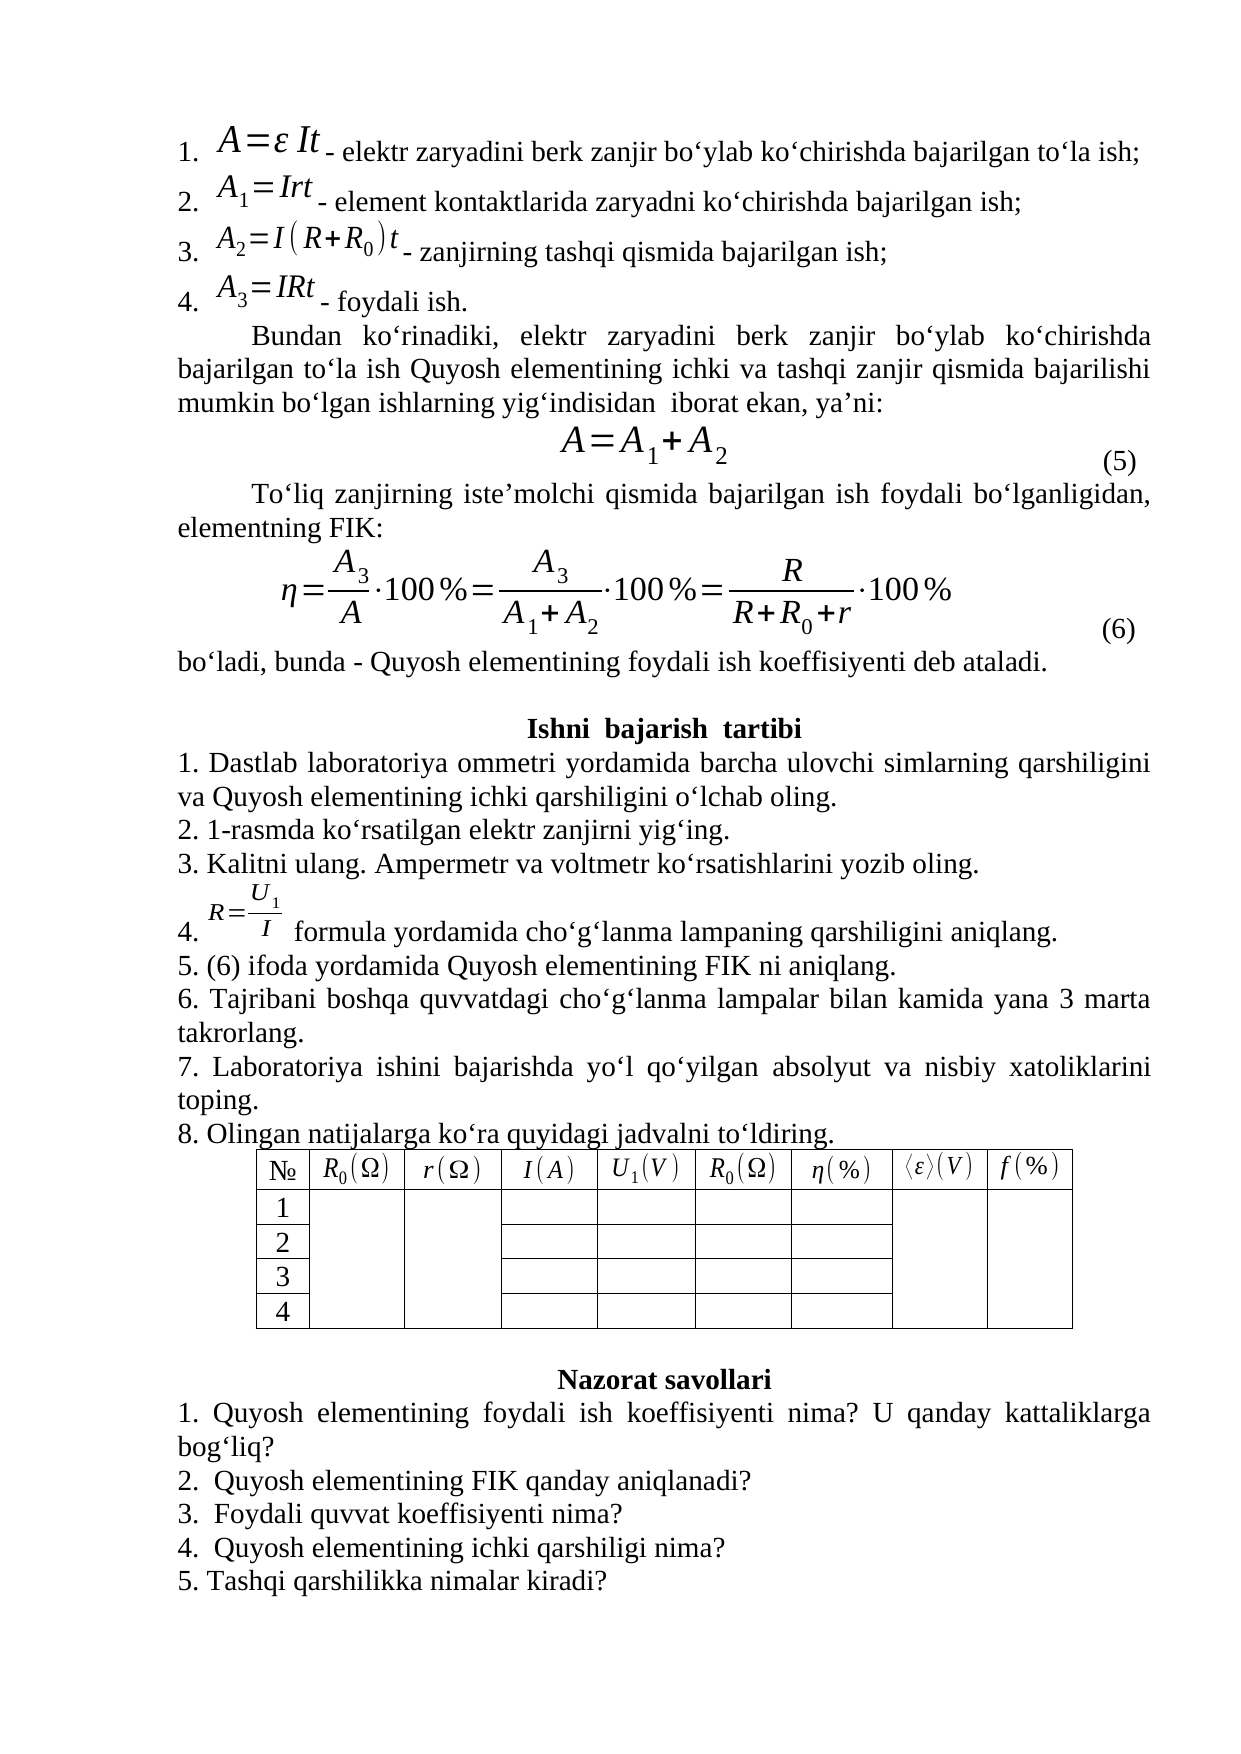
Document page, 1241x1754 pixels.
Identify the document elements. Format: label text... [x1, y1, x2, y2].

table_cell 1 [257, 1190, 309, 1224]
text 1. - elektr zaryadini berk zanjir bo‘ylab ko‘chirishda bajarilgan to‘la ish; [177, 118, 1152, 168]
table_header [405, 1150, 501, 1189]
table_header [696, 1150, 791, 1189]
table_cell [792, 1190, 892, 1224]
text 2. Quyosh elementining FIK qanday aniqlanadi? [177, 1463, 1152, 1496]
text 3. - zanjirning tashqi qismida bajarilgan ish; [177, 218, 1152, 268]
table_cell [502, 1225, 597, 1258]
text (6) [177, 543, 1152, 644]
text To‘liq zanjirning iste’molchi qismida bajarilgan ish foydali bo‘lganligidan, elementning FIK: [177, 476, 1152, 543]
table_cell [502, 1294, 597, 1327]
table_cell [502, 1190, 597, 1224]
text 2. 1-rasmda ko‘rsatilgan elektr zanjirni yig‘ing. [177, 812, 1152, 846]
text bo‘ladi, bunda - Quyosh elementining foydali ish koeffisiyenti deb ataladi. [177, 644, 1152, 678]
table_cell [310, 1190, 404, 1327]
table_header [893, 1150, 987, 1189]
table_cell [792, 1225, 892, 1258]
text 3. Kalitni ulang. Ampermetr va voltmetr ko‘rsatishlarini yozib oling. [177, 846, 1152, 879]
table_cell [598, 1294, 695, 1327]
table_cell [696, 1190, 791, 1224]
text 4. formula yordamida cho‘g‘lanma lampaning qarshiligini aniqlang. [177, 879, 1152, 948]
table_cell [988, 1190, 1072, 1327]
table_cell [696, 1259, 791, 1293]
table_header [988, 1150, 1072, 1189]
table_header № [257, 1150, 309, 1189]
table_cell [792, 1294, 892, 1327]
table_header [310, 1150, 404, 1189]
text 5. Tashqi qarshilikka nimalar kiradi? [177, 1563, 1152, 1597]
text 7. Laboratoriya ishini bajarishda yo‘l qo‘yilgan absolyut va nisbiy xatoliklarini toping. [177, 1049, 1152, 1116]
table_cell [502, 1259, 597, 1293]
text Ishni bajarish tartibi [177, 712, 1152, 745]
table_header [792, 1150, 892, 1189]
table_cell [598, 1225, 695, 1258]
table_cell [696, 1225, 791, 1258]
text 4. - foydali ish. [177, 268, 1152, 318]
text 3. Foydali quvvat koeffisiyenti nima? [177, 1496, 1152, 1530]
text 4. Quyosh elementining ichki qarshiligi nima? [177, 1530, 1152, 1563]
table_cell 2 [257, 1225, 309, 1258]
table_cell 3 [257, 1259, 309, 1293]
text 1. Quyosh elementining foydali ish koeffisiyenti nima? U qanday kattaliklarga bog‘liq? [177, 1396, 1152, 1463]
table_header [502, 1150, 597, 1189]
table_cell 4 [257, 1294, 309, 1327]
table_cell [405, 1190, 501, 1327]
table_cell [696, 1294, 791, 1327]
table_cell [598, 1259, 695, 1293]
text Nazorat savollari [177, 1362, 1152, 1396]
text 5. (6) ifoda yordamida Quyosh elementining FIK ni aniqlang. [177, 948, 1152, 982]
text Bundan ko‘rinadiki, elektr zaryadini berk zanjir bo‘ylab ko‘chirishda bajarilgan to‘la ish Quyosh elementining ichki va tashqi zanjir qismida bajarilishi mumkin bo‘lgan ishlarning yig‘indisidan iborat ekan, ya’ni: [177, 318, 1152, 419]
text 1. Dastlab laboratoriya ommetri yordamida barcha ulovchi simlarning qarshiligini va Quyosh elementining ichki qarshiligini o‘lchab oling. [177, 745, 1152, 812]
text 8. Olingan natijalarga ko‘ra quyidagi jadvalni to‘ldiring. [177, 1116, 1152, 1149]
text 2. - element kontaktlarida zaryadni ko‘chirishda bajarilgan ish; [177, 168, 1152, 218]
text 6. Tajribani boshqa quvvatdagi cho‘g‘lanma lampalar bilan kamida yana 3 marta takrorlang. [177, 982, 1152, 1049]
table_cell [792, 1259, 892, 1293]
table_cell [893, 1190, 987, 1327]
table_header [598, 1150, 695, 1189]
table_cell [598, 1190, 695, 1224]
text (5) [177, 419, 1152, 476]
